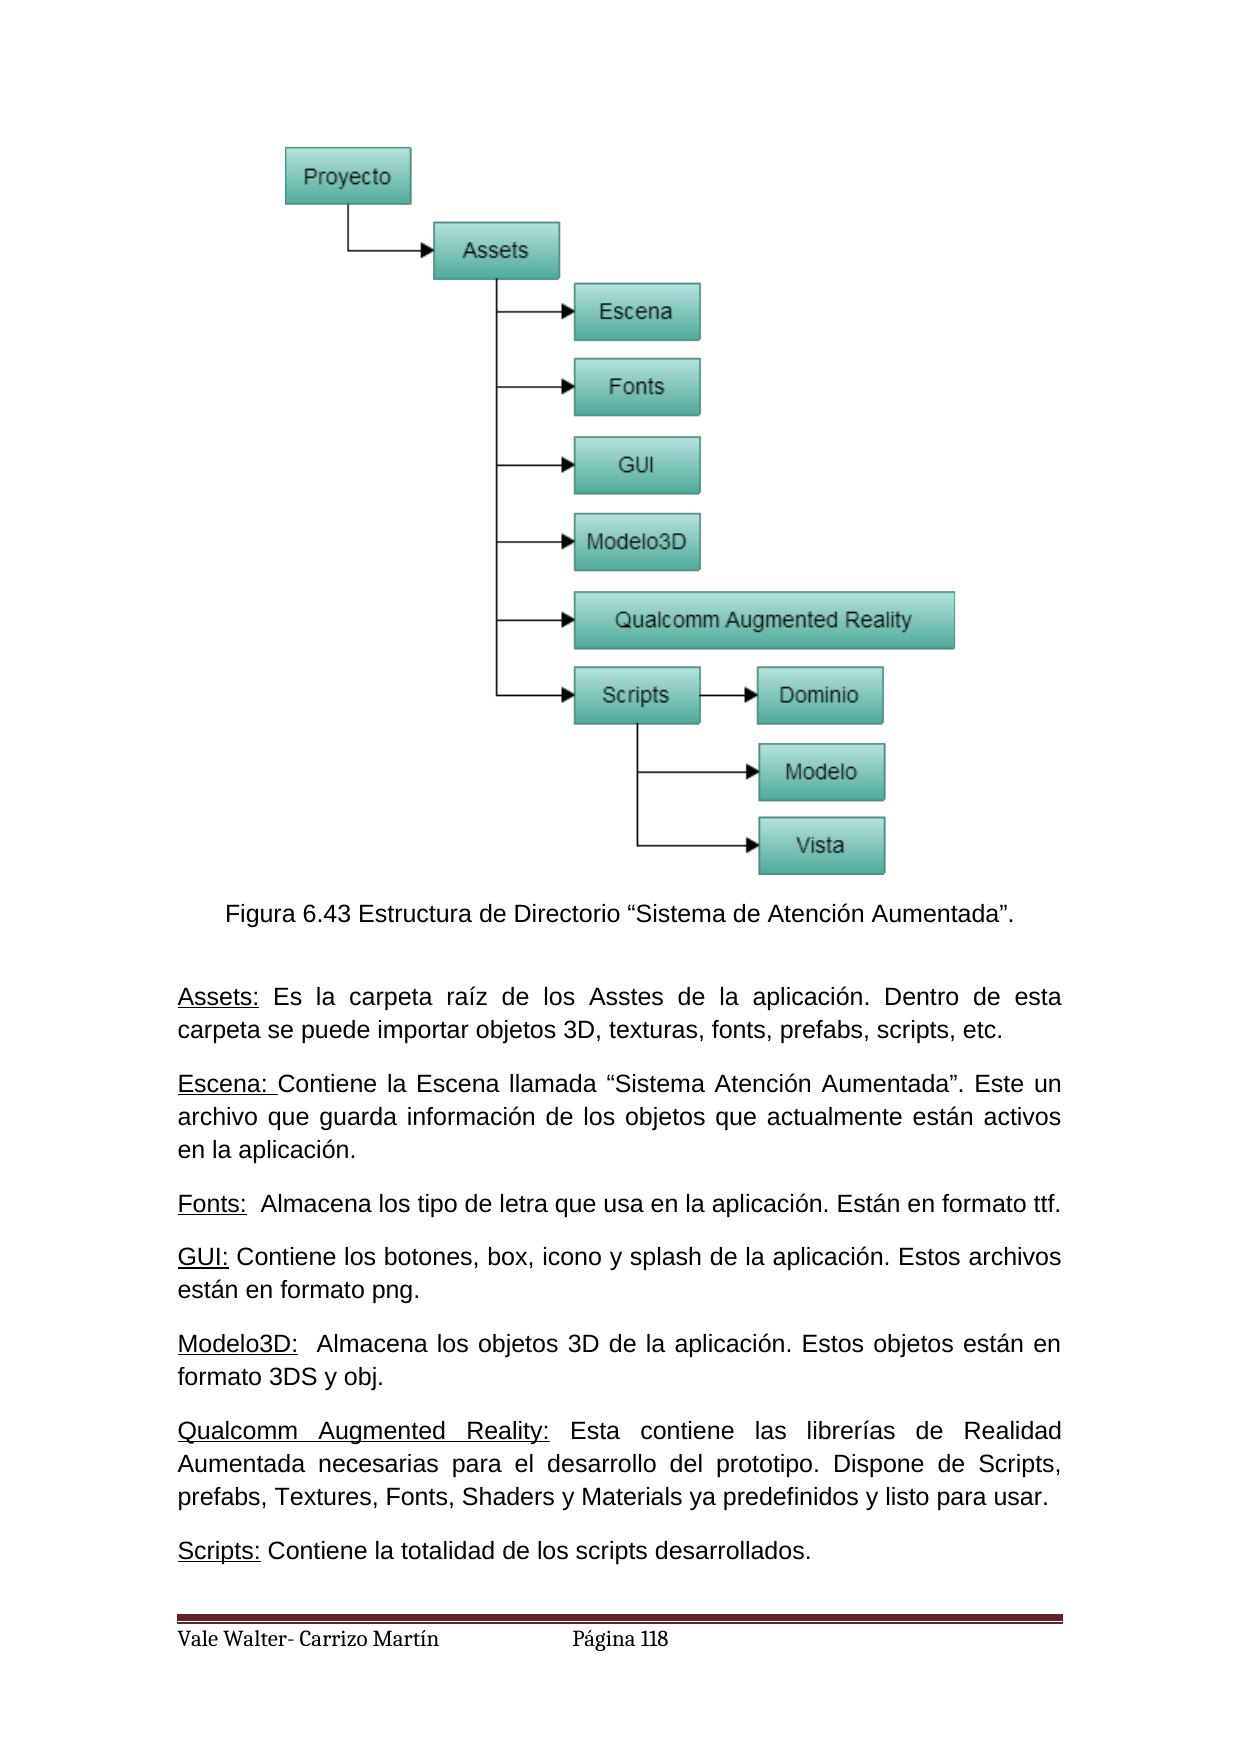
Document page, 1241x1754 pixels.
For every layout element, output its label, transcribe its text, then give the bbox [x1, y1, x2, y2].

picture [285, 147, 956, 875]
text GUI: Contiene los botones, box, icono y splash de la aplicación. Estos archivos están en formato png. [177, 1242, 1063, 1304]
text Escena: Contiene la Escena llamada “Sistema Atención Aumentada”. Este un archivo que guarda información de los objetos que actualmente están activos en la aplicación. [177, 1069, 1063, 1163]
text Modelo3D: Almacena los objetos 3D de la aplicación. Estos objetos están en formato 3DS y obj. [177, 1329, 1063, 1391]
text Qualcomm Augmented Reality: Esta contiene las librerías de Realidad Aumentada necesarias para el desarrollo del prototipo. Dispone de Scripts, prefabs, Textures, Fonts, Shaders y Materials ya predefinidos y listo para usar. [177, 1416, 1063, 1511]
text Figura 6.43 Estructura de Directorio “Sistema de Atención Aumentada”. [177, 899, 1063, 928]
text Fonts: Almacena los tipo de letra que usa en la aplicación. Están en formato ttf. [177, 1188, 1063, 1217]
text Assets: Es la carpeta raíz de los Asstes de la aplicación. Dentro de esta carpeta se puede importar objetos 3D, texturas, fonts, prefabs, scripts, etc. [177, 982, 1063, 1043]
text Scripts: Contiene la totalidad de los scripts desarrollados. [177, 1536, 1063, 1565]
